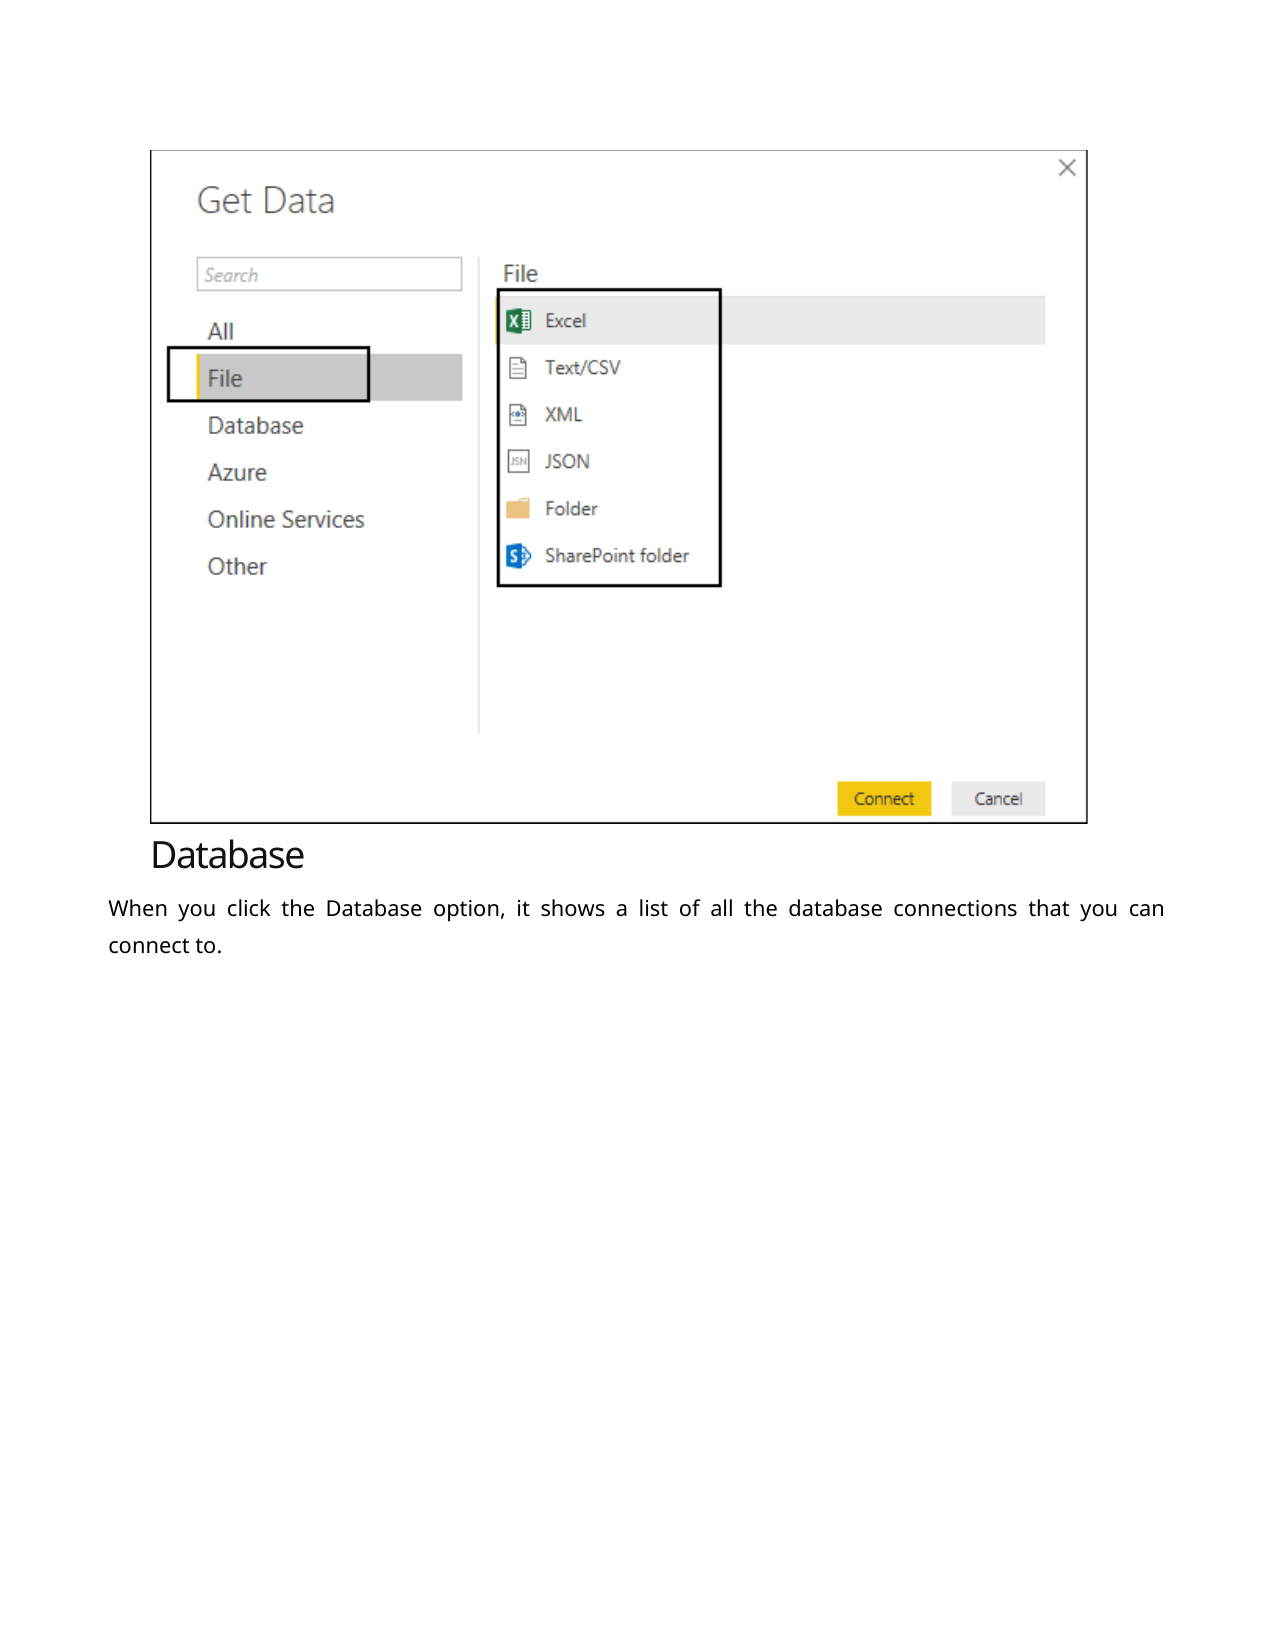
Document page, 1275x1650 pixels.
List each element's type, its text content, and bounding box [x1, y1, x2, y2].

text Database [150, 829, 1167, 880]
picture [150, 150, 1088, 824]
text When you click the Database option, it shows a list of all the database connections that you can connect to. [108, 885, 1167, 960]
